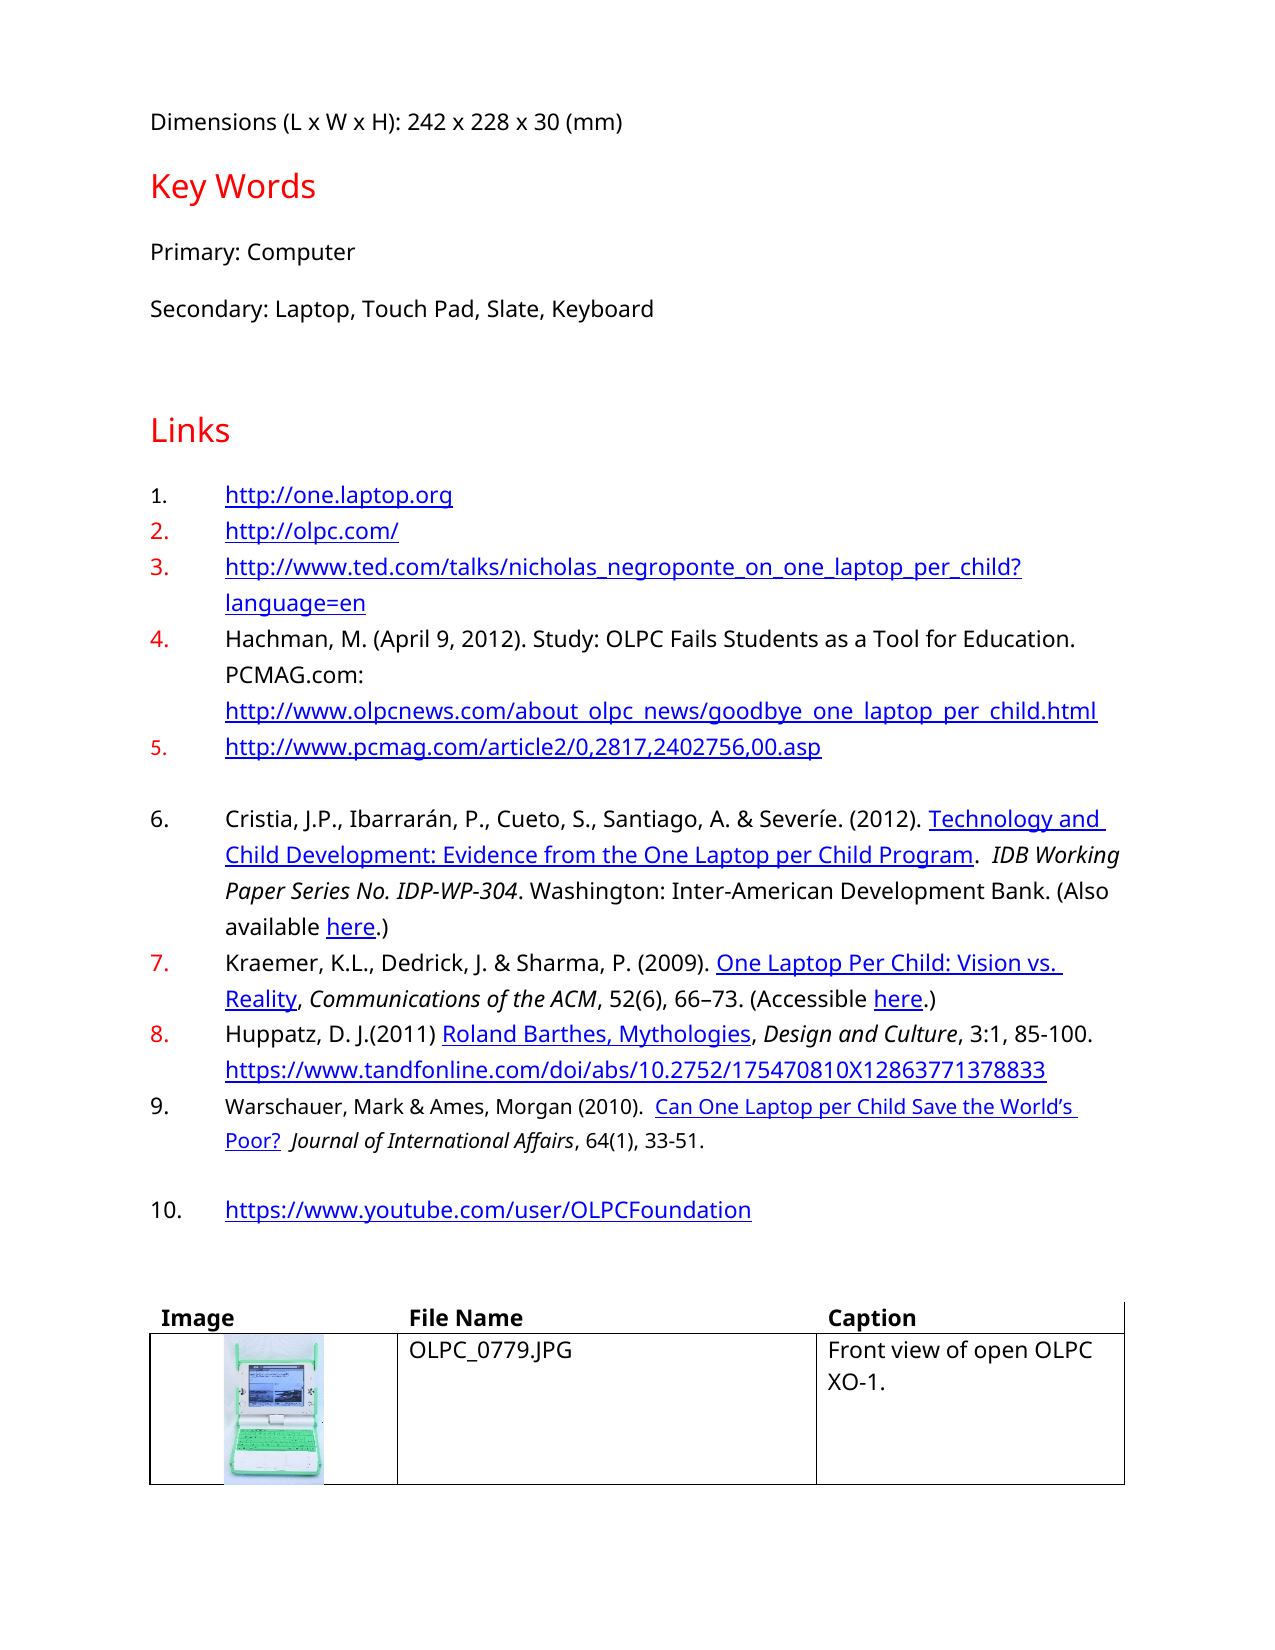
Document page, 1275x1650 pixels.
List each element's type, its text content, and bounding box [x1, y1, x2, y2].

text Primary: Computer [150, 236, 1125, 267]
list http://www.pcmag.com/article2/0,2817,2402756,00.asp [150, 731, 1125, 762]
table_cell [324, 1334, 397, 1484]
list Huppatz, D. J.(2011) Roland Barthes, Mythologies, Design and Culture, 3:1, 85-100. https://www.tandfonline.com/doi/abs/10.2752/175470810X12863771378833 [150, 1018, 1125, 1086]
text Dimensions (L x W x H): 242 x 228 x 30 (mm) [150, 106, 1125, 137]
table_cell [151, 1334, 223, 1484]
text Secondary: Laptop, Touch Pad, Slate, Keyboard [150, 293, 1125, 324]
text Key Words [150, 163, 1125, 208]
list Warschauer, Mark & Ames, Morgan (2010). Can One Laptop per Child Save the World’s Poor? Journal of International Affairs, 64(1), 33-51. [150, 1090, 1125, 1154]
list Cristia, J.P., Ibarrarán, P., Cueto, S., Santiago, A. & Severíe. (2012). Technology and Child Development: Evidence from the One Laptop per Child Program. IDB Working Paper Series No. IDP-WP-304. Washington: Inter-American Development Bank. (Also available here.) [150, 803, 1125, 942]
list http://olpc.com/ [150, 515, 1125, 547]
table_header Image [150, 1302, 397, 1333]
table_cell OLPC_0779.JPG [398, 1334, 816, 1484]
list Hachman, M. (April 9, 2012). Study: OLPC Fails Students as a Tool for Education. PCMAG.com: http://www.olpcnews.com/about_olpc_news/goodbye_one_laptop_per_child.html [150, 623, 1125, 726]
list https://www.youtube.com/user/OLPCFoundation [150, 1194, 1125, 1226]
list Kraemer, K.L., Dedrick, J. & Sharma, P. (2009). One Laptop Per Child: Vision vs. Reality, Communications of the ACM, 52(6), 66–73. (Accessible here.) [150, 947, 1125, 1014]
list http://www.ted.com/talks/nicholas_negroponte_on_one_laptop_per_child?language=en [150, 551, 1125, 618]
picture [223, 1334, 324, 1485]
table_cell Front view of open OLPC XO-1. [817, 1334, 1124, 1484]
table_header Caption [816, 1302, 1124, 1333]
text Links [150, 406, 1125, 452]
list http://one.laptop.org [150, 479, 1125, 511]
table_header File Name [398, 1302, 816, 1333]
